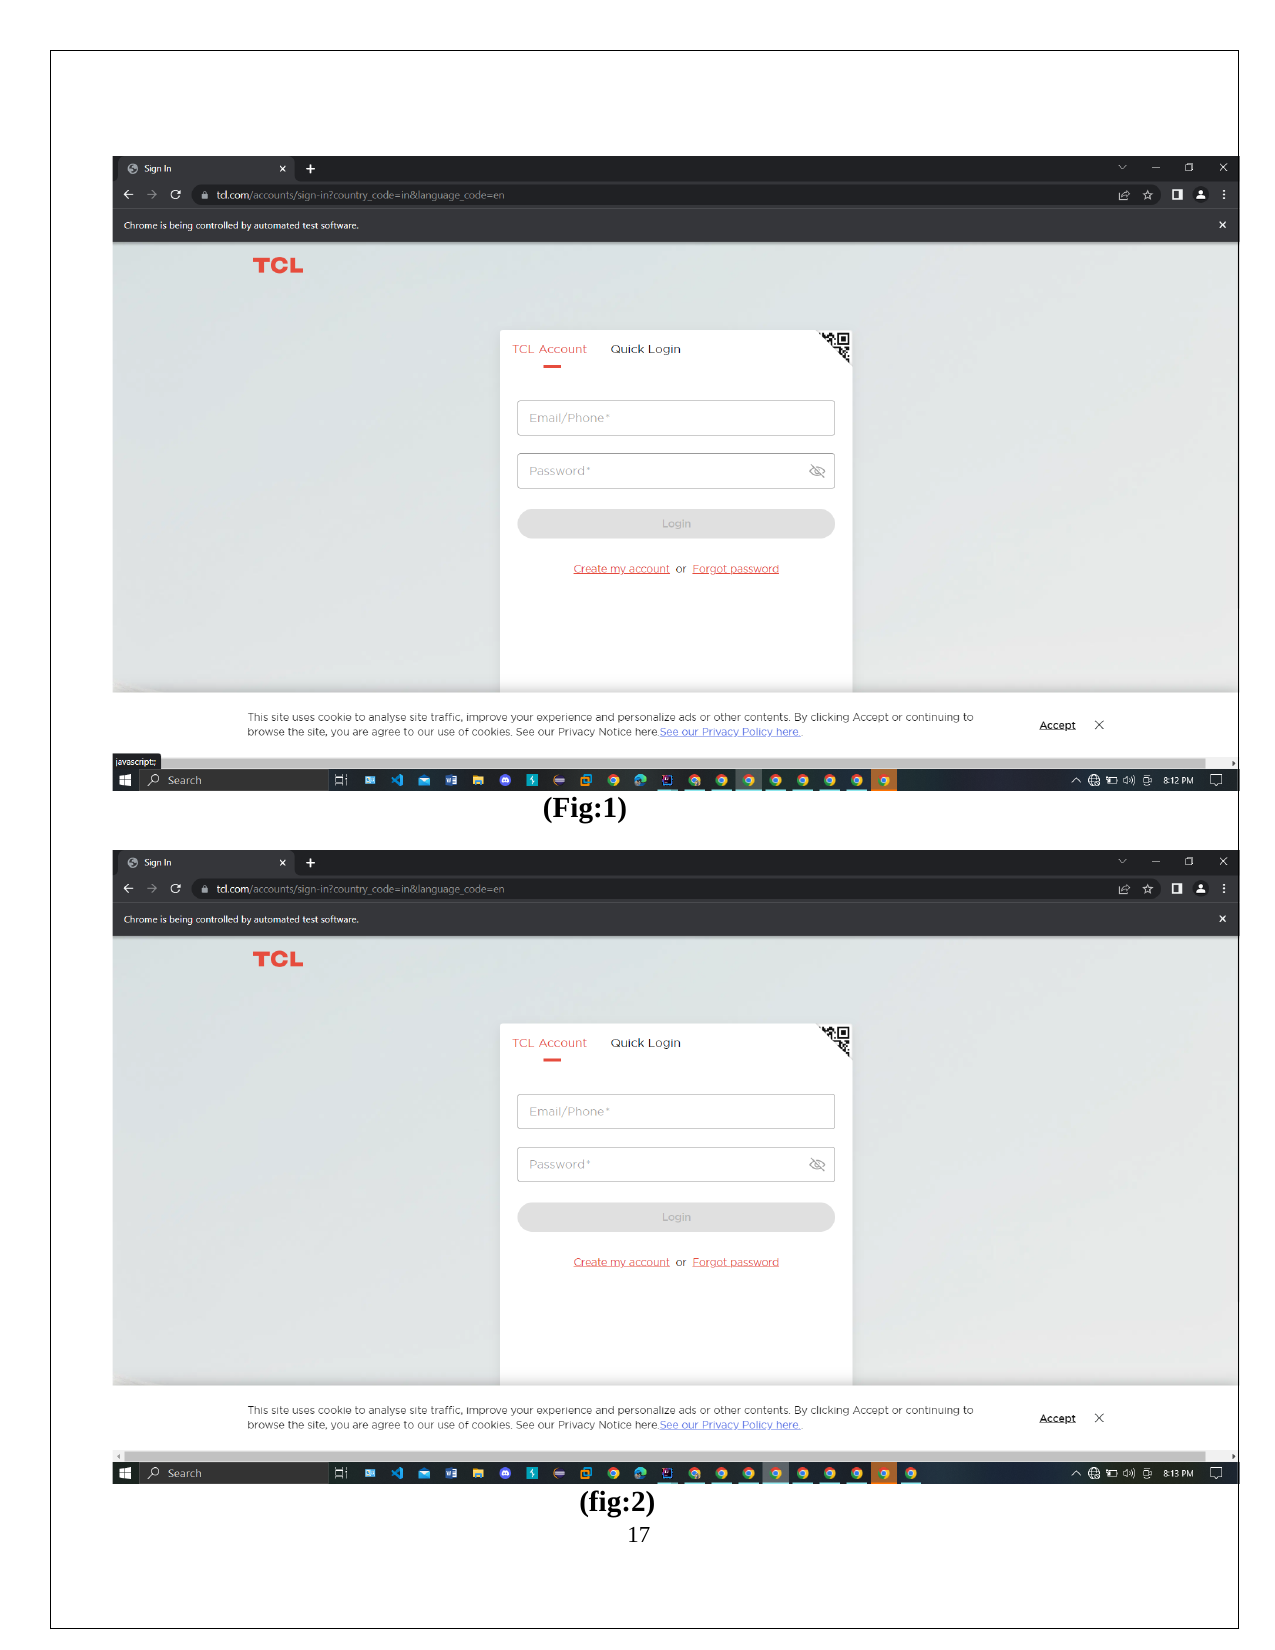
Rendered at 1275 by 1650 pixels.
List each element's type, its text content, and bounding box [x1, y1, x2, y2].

text (Fig:1) [112, 791, 1238, 824]
picture [112, 850, 1238, 1484]
text (fig:2) [112, 1484, 1238, 1518]
picture [112, 156, 1238, 791]
